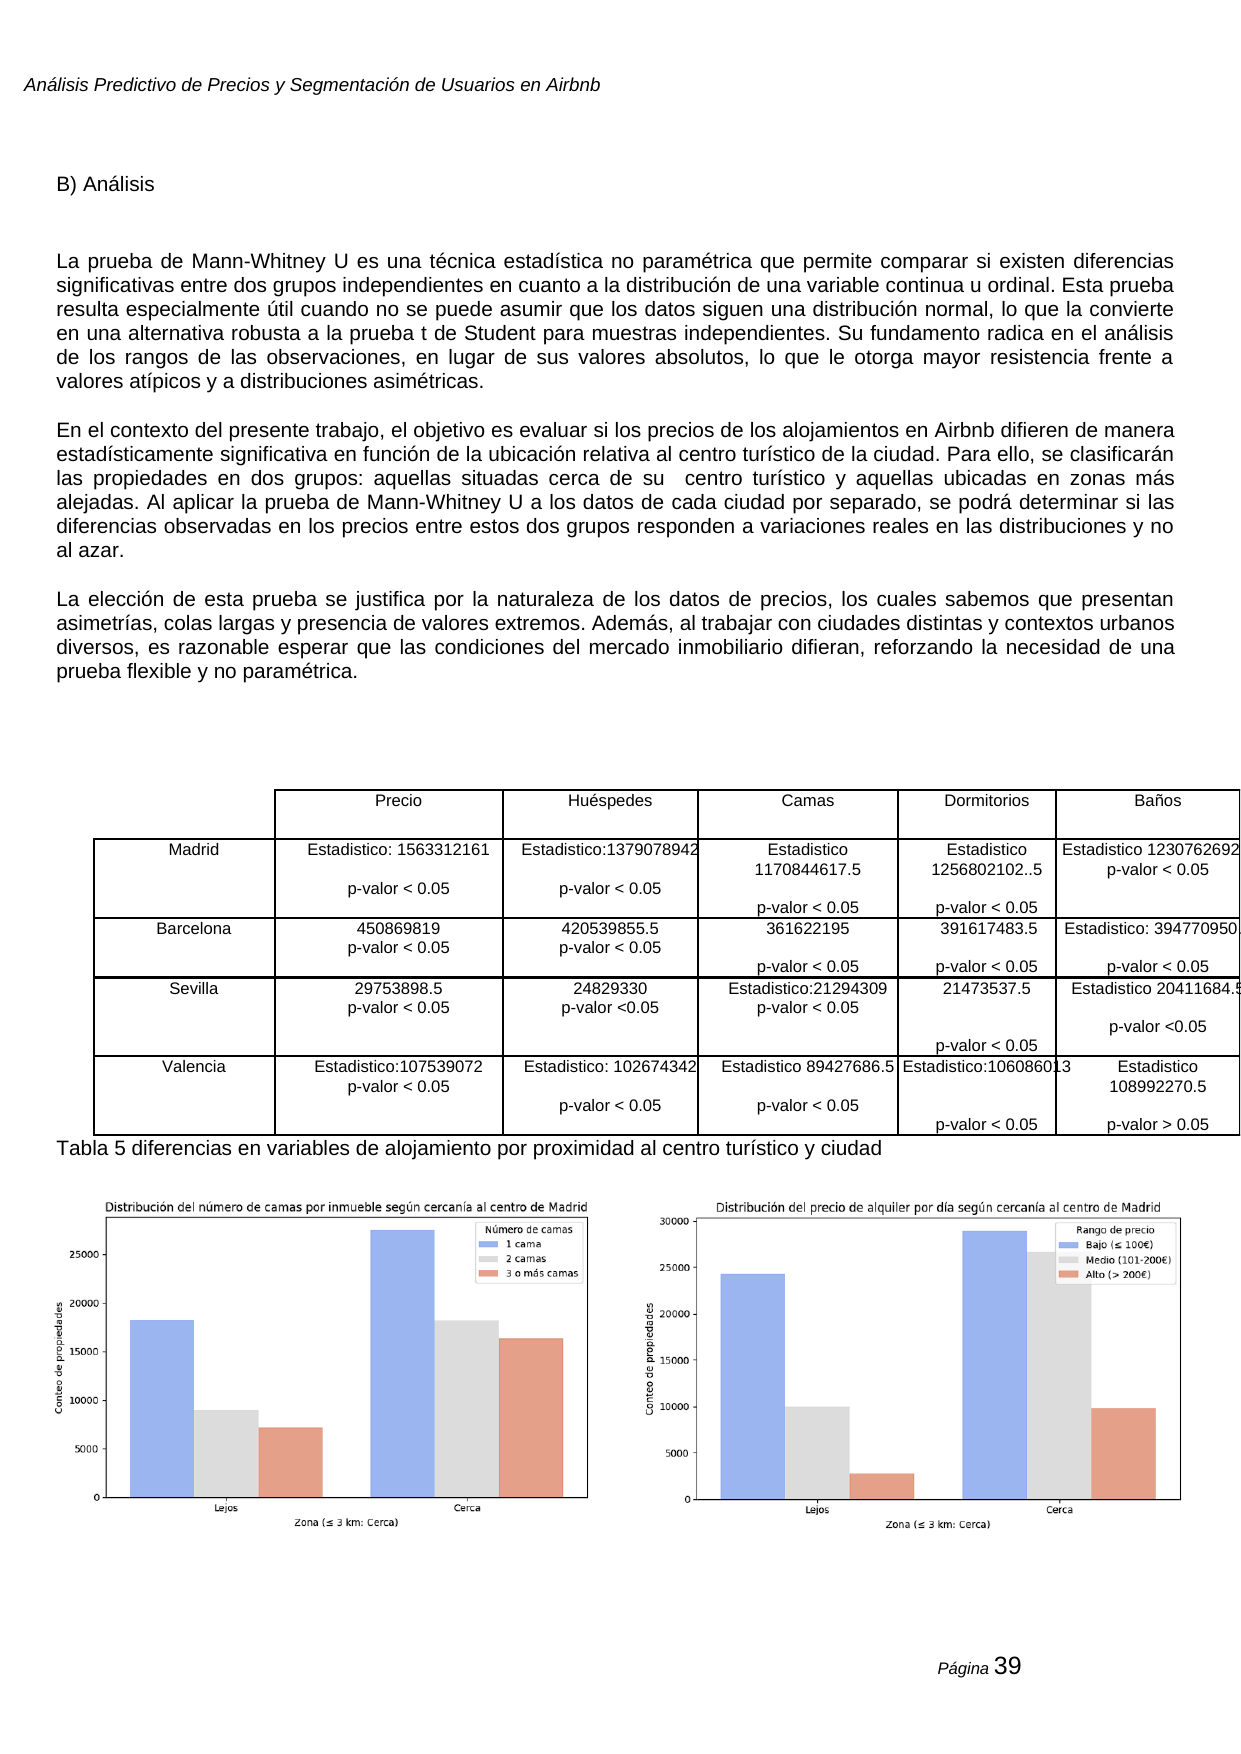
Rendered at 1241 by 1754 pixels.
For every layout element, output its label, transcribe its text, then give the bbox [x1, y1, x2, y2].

text La prueba de Mann-Whitney U es una técnica estadística no paramétrica que permite comparar si existen diferencias significativas entre dos grupos independientes en cuanto a la distribución de una variable continua u ordinal. Esta prueba resulta especialmente útil cuando no se puede asumir que los datos siguen una distribución normal, lo que la convierte en una alternativa robusta a la prueba t de Student para muestras independientes. Su fundamento radica en el análisis de los rangos de las observaciones, en lugar de sus valores absolutos, lo que le otorga mayor resistencia frente a valores atípicos y a distribuciones asimétricas. [56, 249, 1176, 393]
text B) Análisis [56, 172, 1176, 196]
picture [643, 1198, 1183, 1532]
text Tabla 5 diferencias en variables de alojamiento por proximidad al centro turístico y ciudad [56, 1136, 1176, 1160]
text En el contexto del presente trabajo, el objetivo es evaluar si los precios de los alojamientos en Airbnb difieren de manera estadísticamente significativa en función de la ubicación relativa al centro turístico de la ciudad. Para ello, se clasificarán las propiedades en dos grupos: aquellas situadas cerca de su centro turístico y aquellas ubicadas en zonas más alejadas. Al aplicar la prueba de Mann-Whitney U a los datos de cada ciudad por separado, se podrá determinar si las diferencias observadas en los precios entre estos dos grupos responden a variaciones reales en las distribuciones y no al azar. [56, 418, 1176, 562]
text La elección de esta prueba se justifica por la naturaleza de los datos de precios, los cuales sabemos que presentan asimetrías, colas largas y presencia de valores extremos. Además, al trabajar con ciudades distintas y contextos urbanos diversos, es razonable esperar que las condiciones del mercado inmobiliario difieran, reforzando la necesidad de una prueba flexible y no paramétrica. [56, 587, 1176, 683]
picture [51, 1197, 590, 1533]
